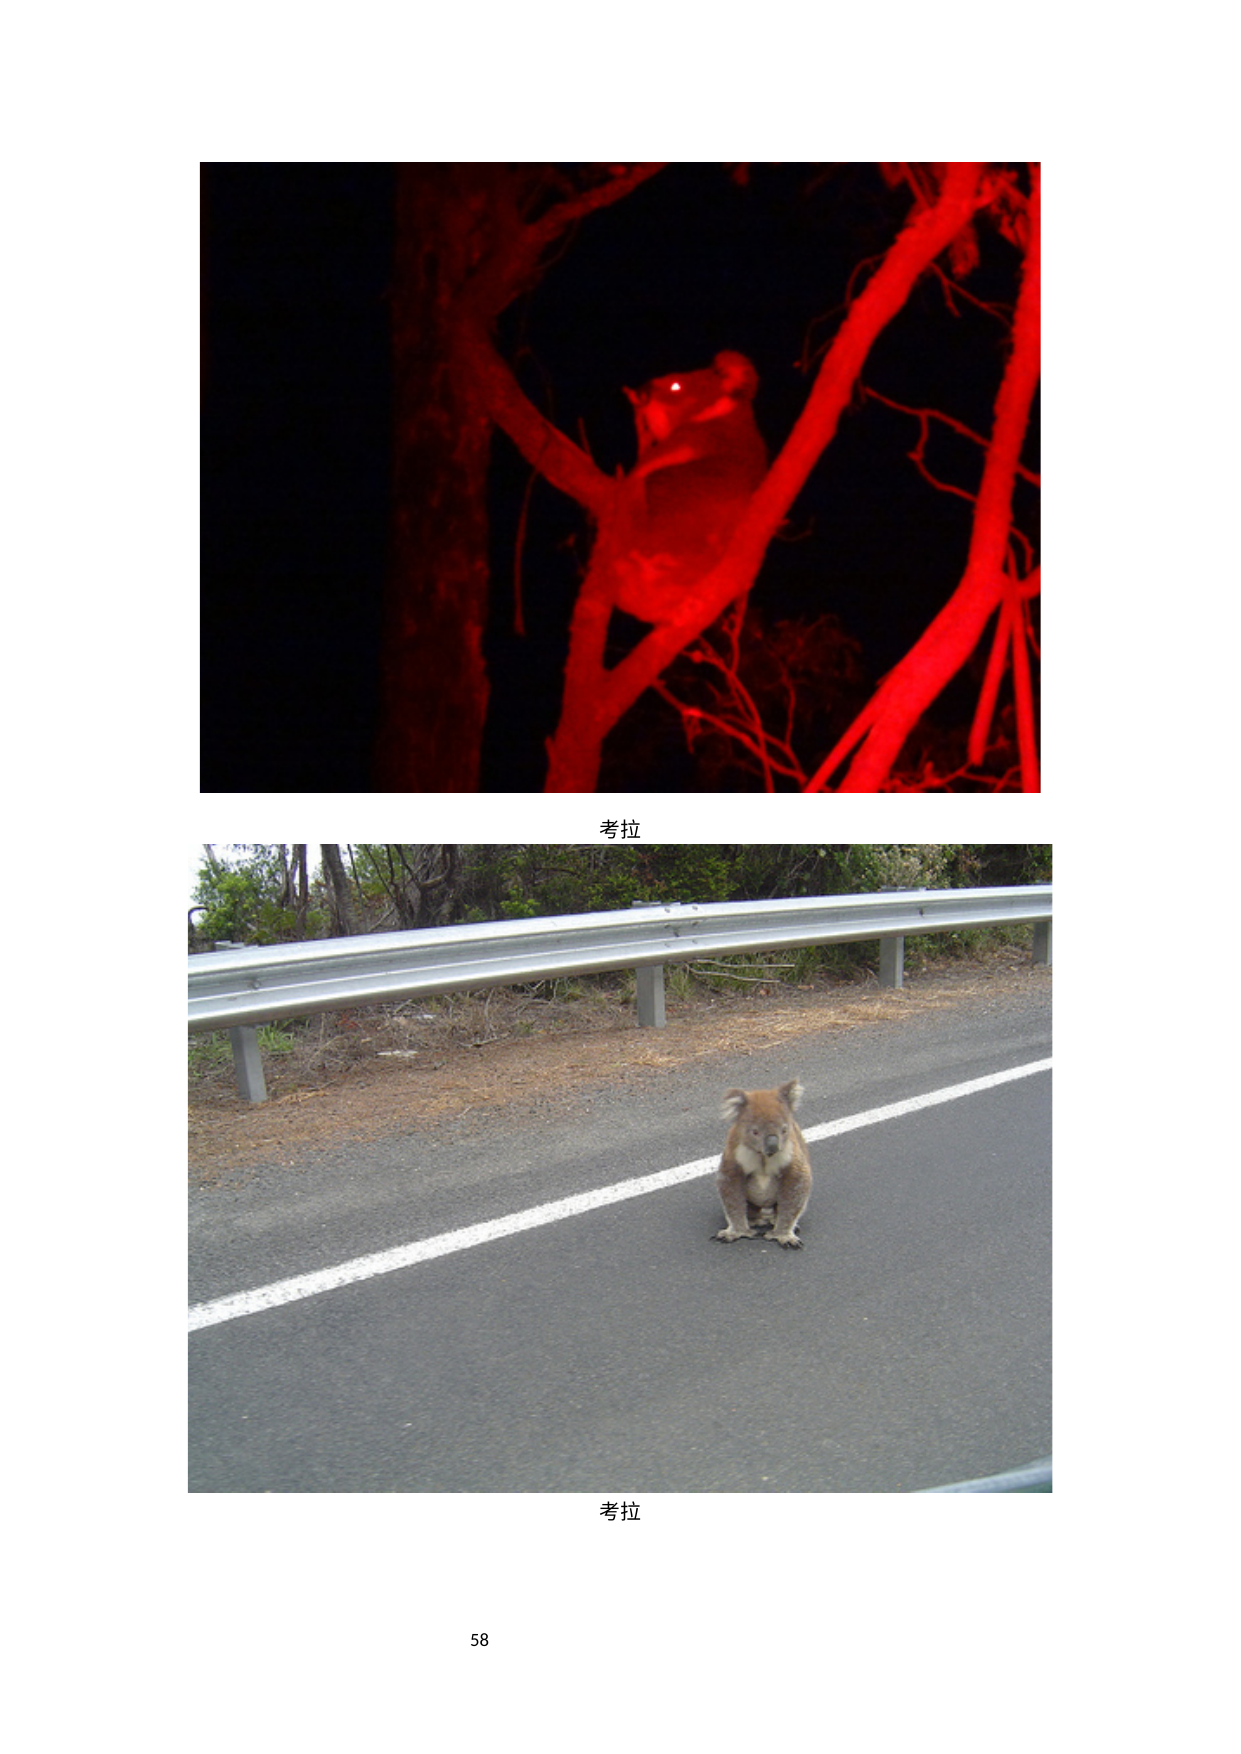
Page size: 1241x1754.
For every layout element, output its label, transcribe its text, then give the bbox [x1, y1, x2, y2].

picture [187, 844, 1053, 1493]
text 考拉 [187, 812, 1053, 844]
text 考拉 [187, 1494, 1053, 1527]
picture [199, 162, 1041, 793]
